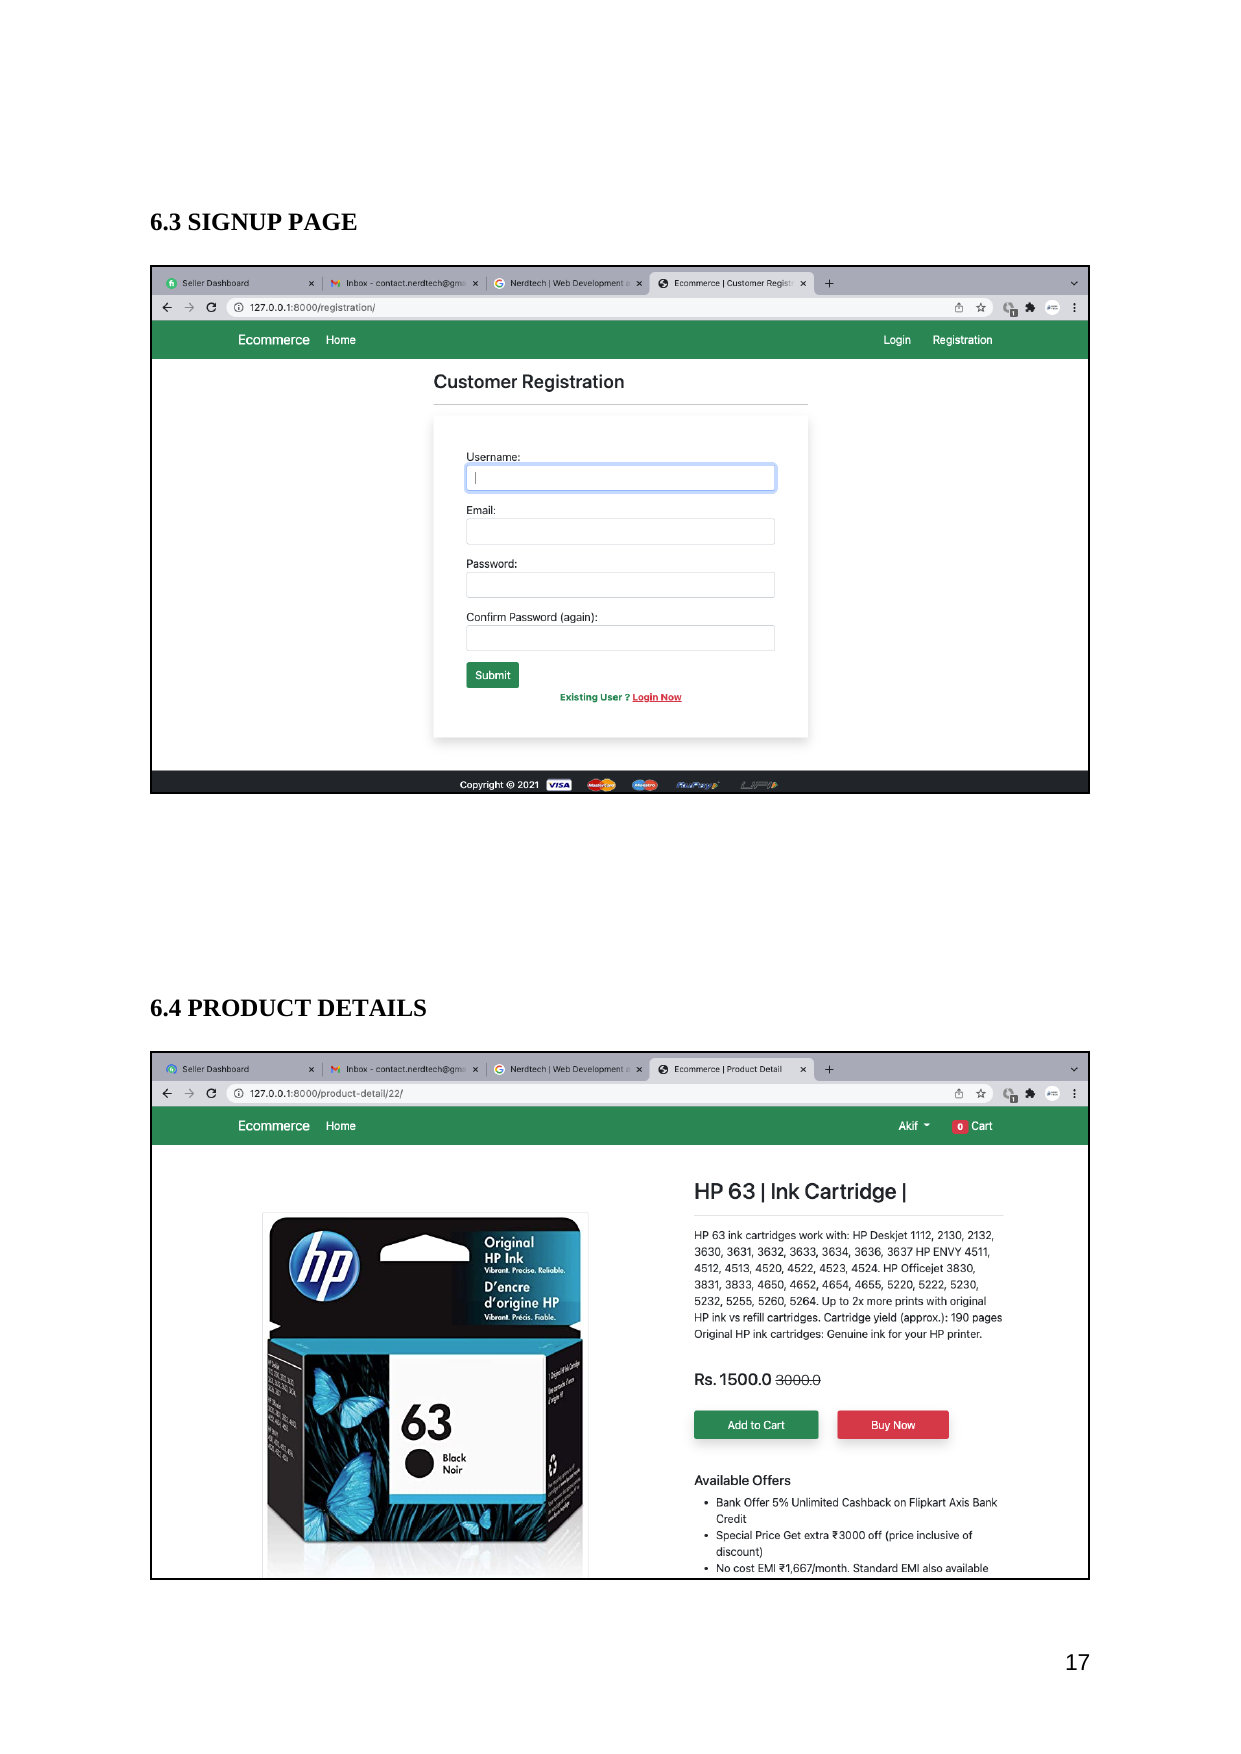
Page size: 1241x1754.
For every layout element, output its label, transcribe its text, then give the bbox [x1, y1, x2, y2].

picture [152, 267, 1088, 792]
text 6.4 PRODUCT DETAILS [150, 993, 1090, 1022]
picture [152, 1053, 1088, 1578]
text 6.3 SIGNUP PAGE [150, 207, 1090, 236]
